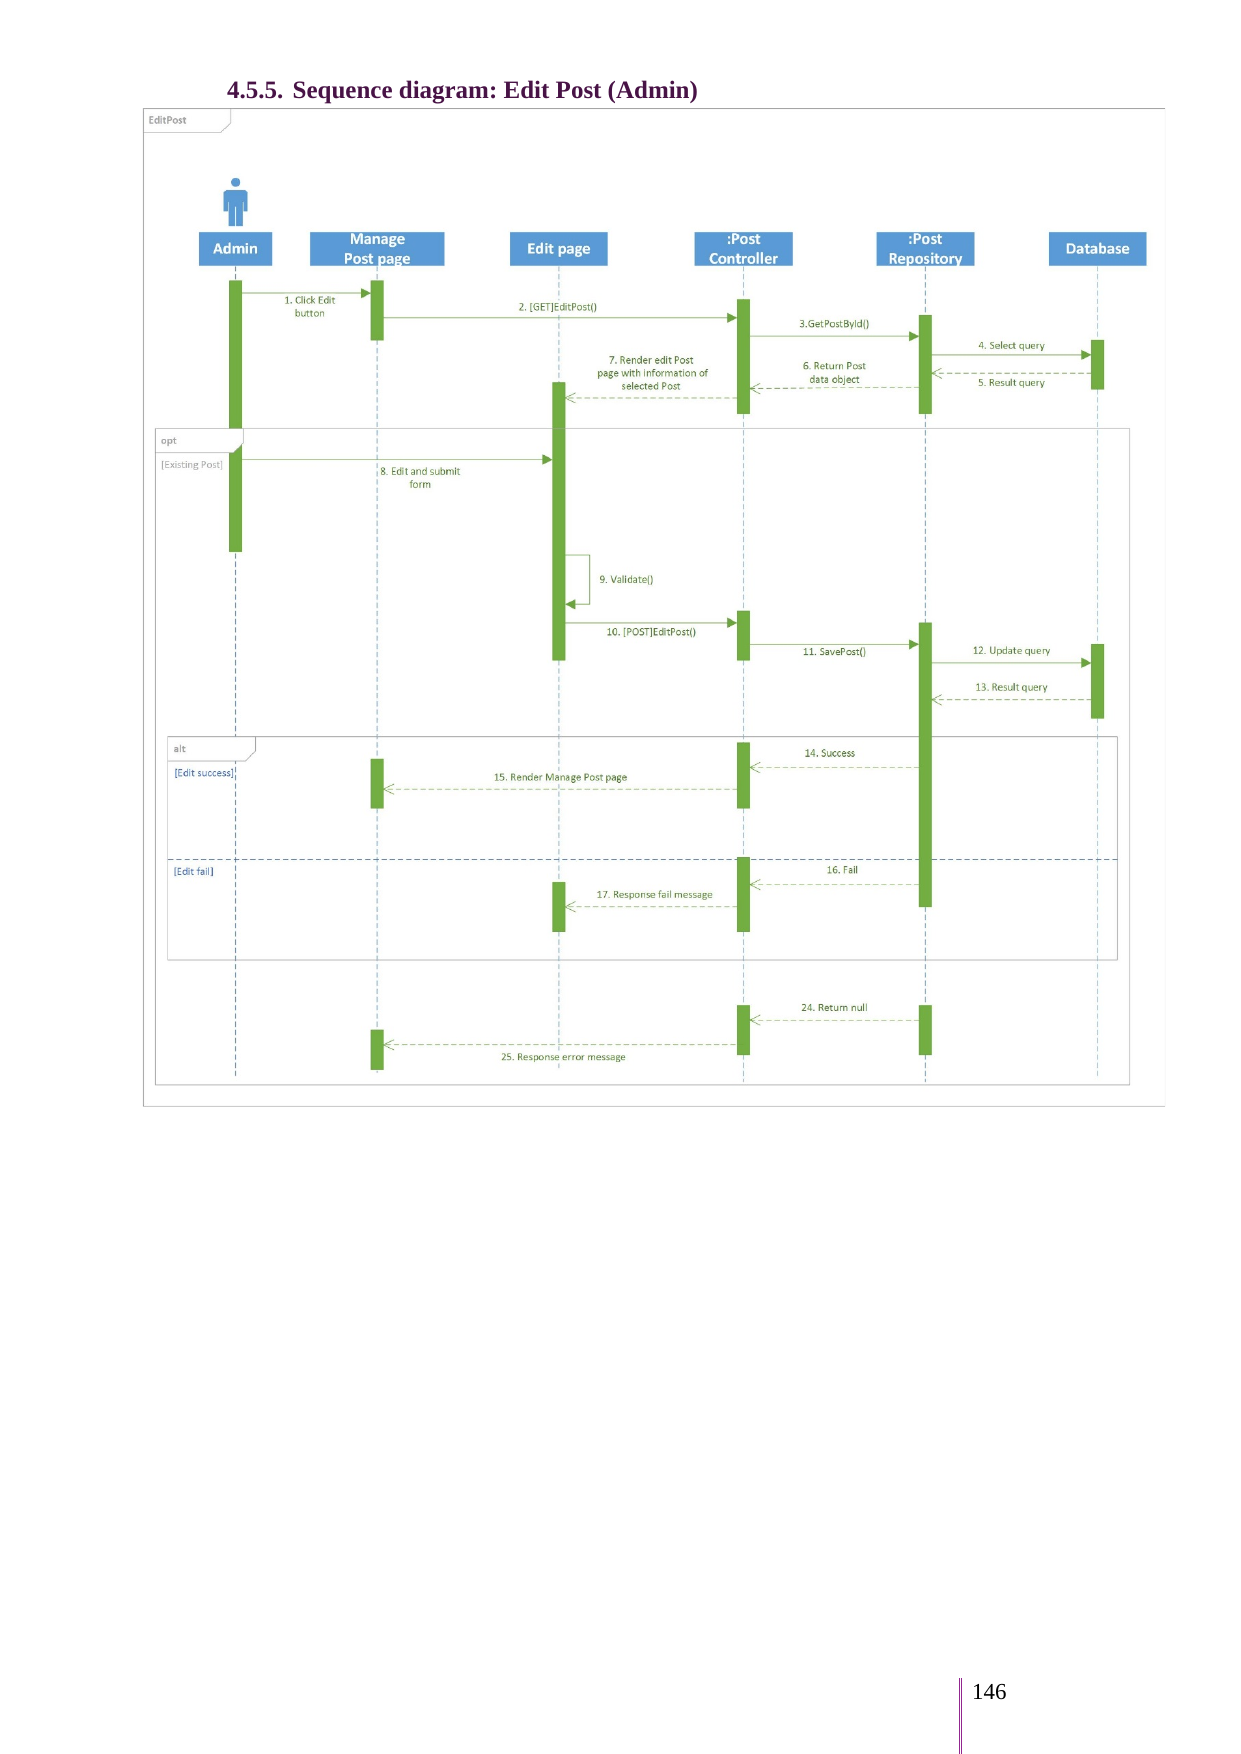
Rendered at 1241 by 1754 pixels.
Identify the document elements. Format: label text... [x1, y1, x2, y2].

subtitle Sequence diagram: Edit Post (Admin) [227, 75, 1165, 104]
picture [142, 108, 1166, 1107]
